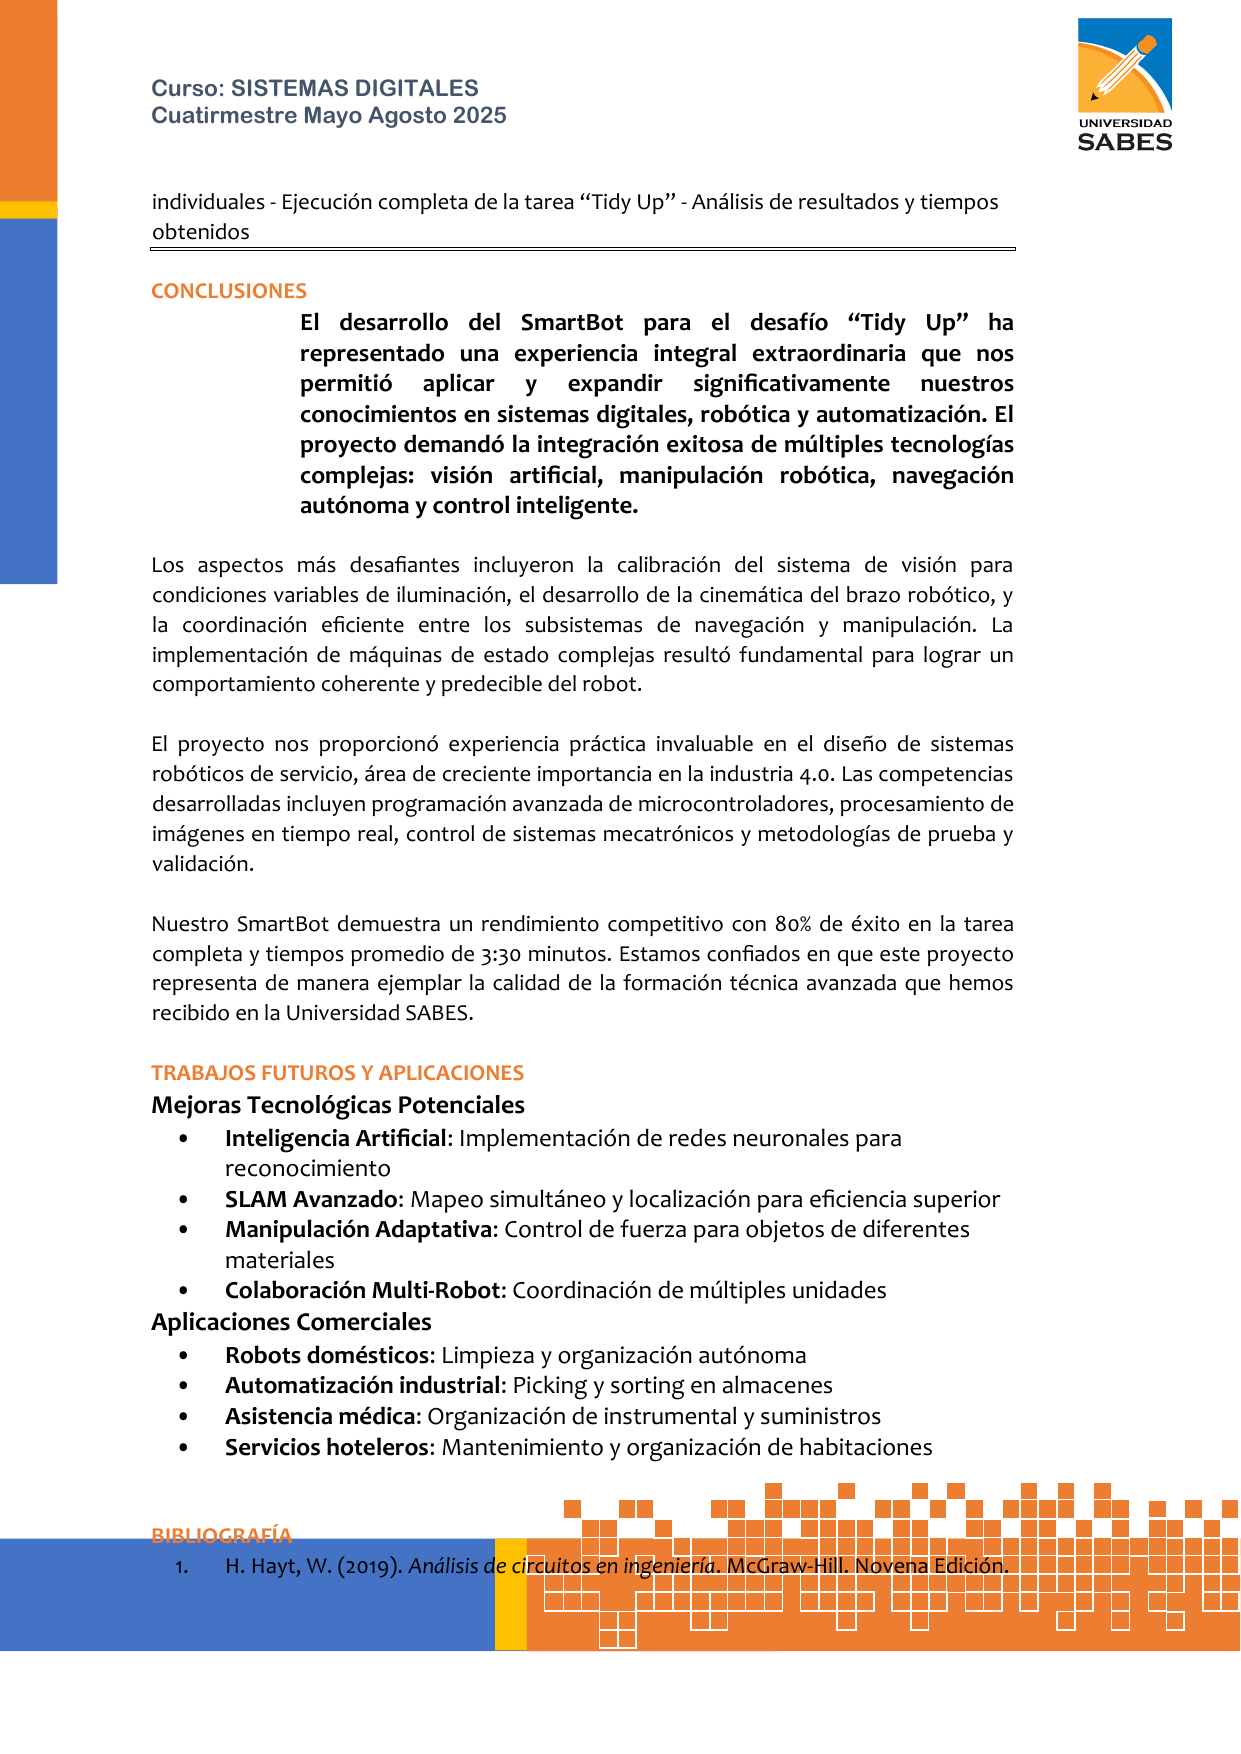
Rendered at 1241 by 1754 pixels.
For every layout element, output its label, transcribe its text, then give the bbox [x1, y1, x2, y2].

text Los aspectos más desafiantes incluyeron la calibración del sistema de visión para condiciones variables de iluminación, el desarrollo de la cinemática del brazo robótico, y la coordinación eficiente entre los subsistemas de navegación y manipulación. La implementación de máquinas de estado complejas resultó fundamental para lograr un comportamiento coherente y predecible del robot. [151, 551, 1015, 698]
list Automatización industrial: Picking y sorting en almacenes [175, 1370, 1015, 1401]
subtitle BIBLIOGRAFÍA [151, 1522, 1015, 1550]
subtitle CONCLUSIONES [151, 277, 1015, 305]
list Robots domésticos: Limpieza y organización autónoma [175, 1340, 1015, 1370]
list H. Hayt, W. (2019). Análisis de circuitos en ingeniería. McGraw-Hill. Novena Edición. [175, 1552, 1015, 1579]
list SLAM Avanzado: Mapeo simultáneo y localización para eficiencia superior [175, 1184, 1015, 1214]
list Colaboración Multi-Robot: Coordinación de múltiples unidades [175, 1275, 1015, 1306]
subtitle Aplicaciones Comerciales [151, 1306, 1015, 1338]
text El proyecto nos proporcionó experiencia práctica invaluable en el diseño de sistemas robóticos de servicio, área de creciente importancia en la industria 4.0. Las competencias desarrolladas incluyen programación avanzada de microcontroladores, procesamiento de imágenes en tiempo real, control de sistemas mecatrónicos y metodologías de prueba y validación. [151, 730, 1015, 878]
text Nuestro SmartBot demuestra un rendimiento competitivo con 80% de éxito en la tarea completa y tiempos promedio de 3:30 minutos. Estamos confiados en que este proyecto representa de manera ejemplar la calidad de la formación técnica avanzada que hemos recibido en la Universidad SABES. [151, 909, 1015, 1027]
list Asistencia médica: Organización de instrumental y suministros [175, 1401, 1015, 1431]
subtitle Mejoras Tecnológicas Potenciales [151, 1089, 1015, 1121]
list Inteligencia Artificial: Implementación de redes neuronales para reconocimiento [175, 1123, 1015, 1184]
list Manipulación Adaptativa: Control de fuerza para objetos de diferentes materiales [175, 1214, 1015, 1275]
picture [1077, 17, 1173, 152]
subtitle TRABAJOS FUTUROS Y APLICACIONES [151, 1059, 1015, 1087]
list Servicios hoteleros: Mantenimiento y organización de habitaciones [175, 1431, 1015, 1462]
text El desarrollo del SmartBot para el desafío “Tidy Up” ha representado una experiencia integral extraordinaria que nos permitió aplicar y expandir significativamente nuestros conocimientos en sistemas digitales, robótica y automatización. El proyecto demandó la integración exitosa de múltiples tecnologías complejas: visión artificial, manipulación robótica, navegación autónoma y control inteligente. [300, 307, 1015, 521]
